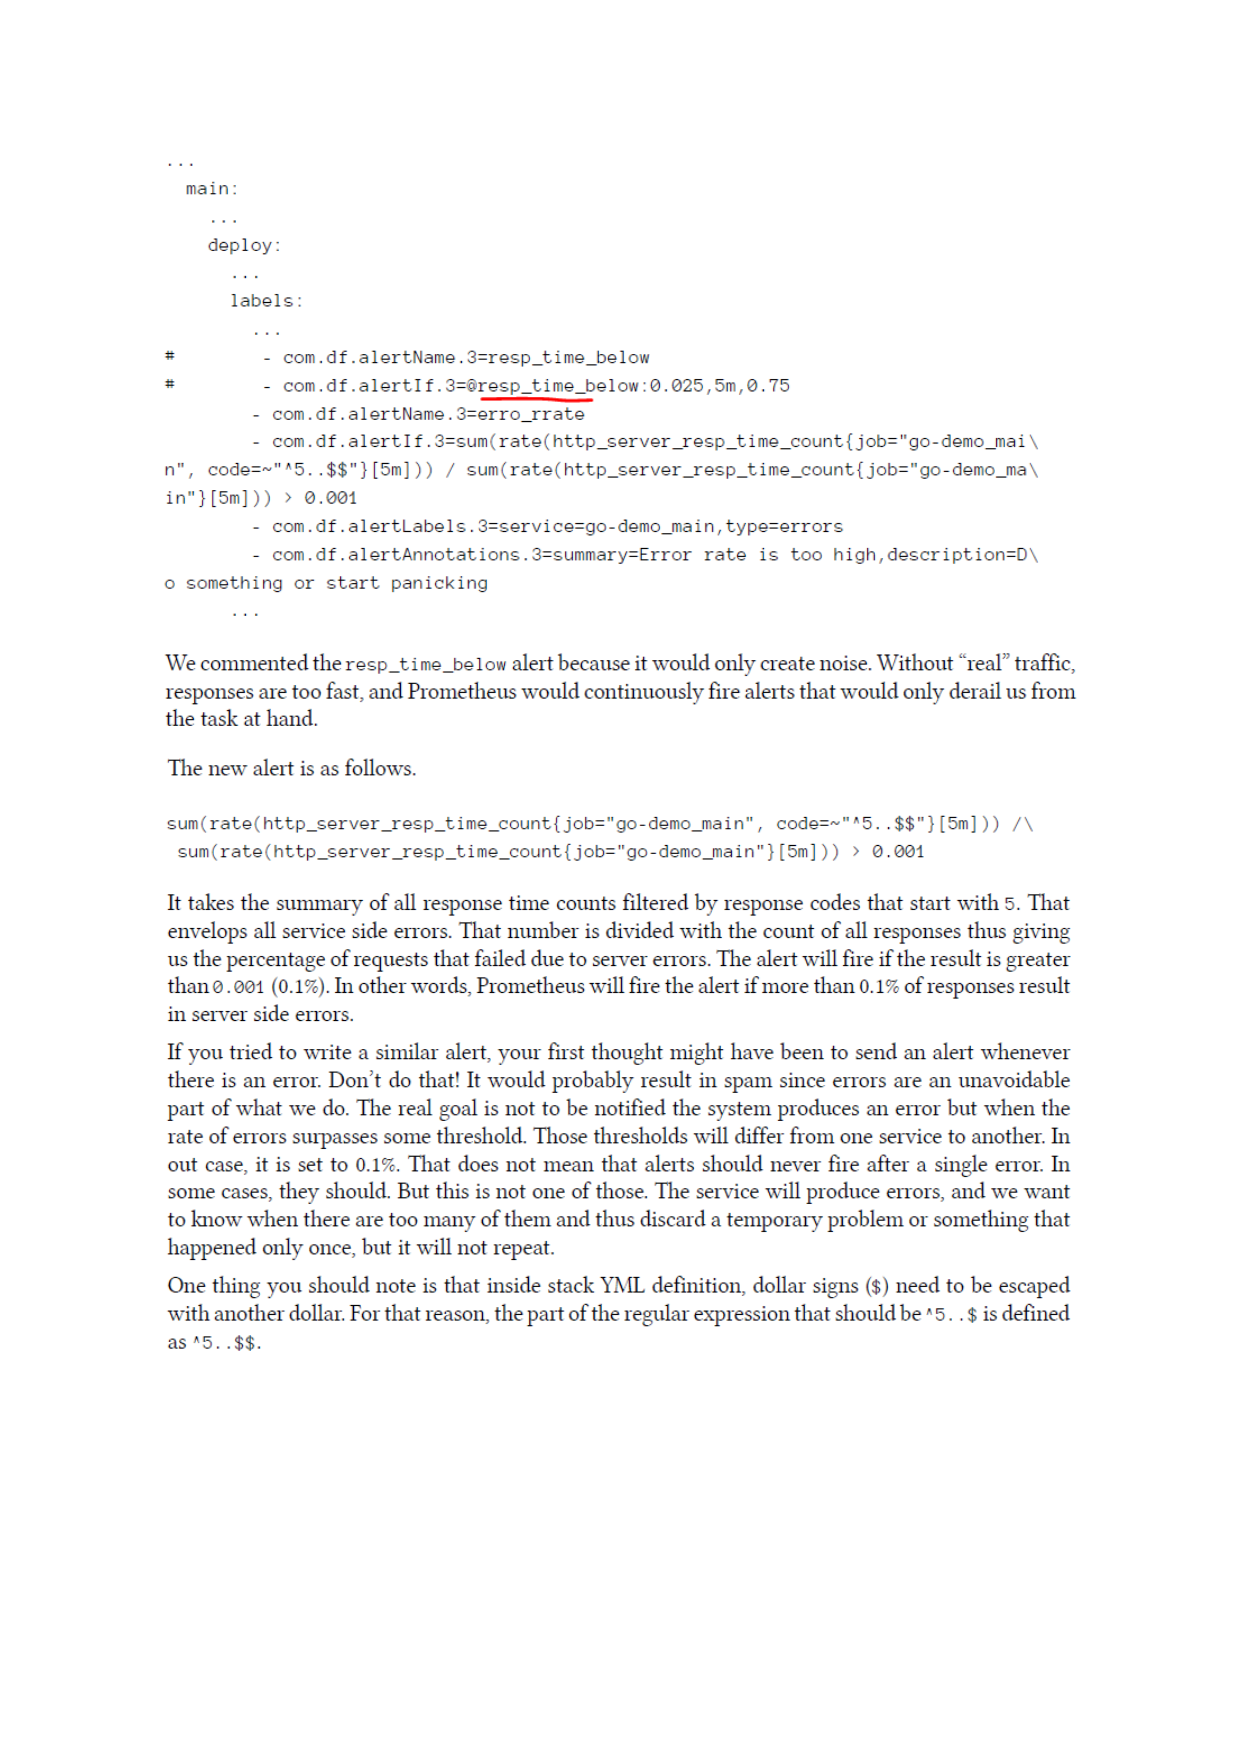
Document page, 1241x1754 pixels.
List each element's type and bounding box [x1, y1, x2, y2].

picture [150, 150, 1091, 735]
picture [150, 753, 1091, 1388]
